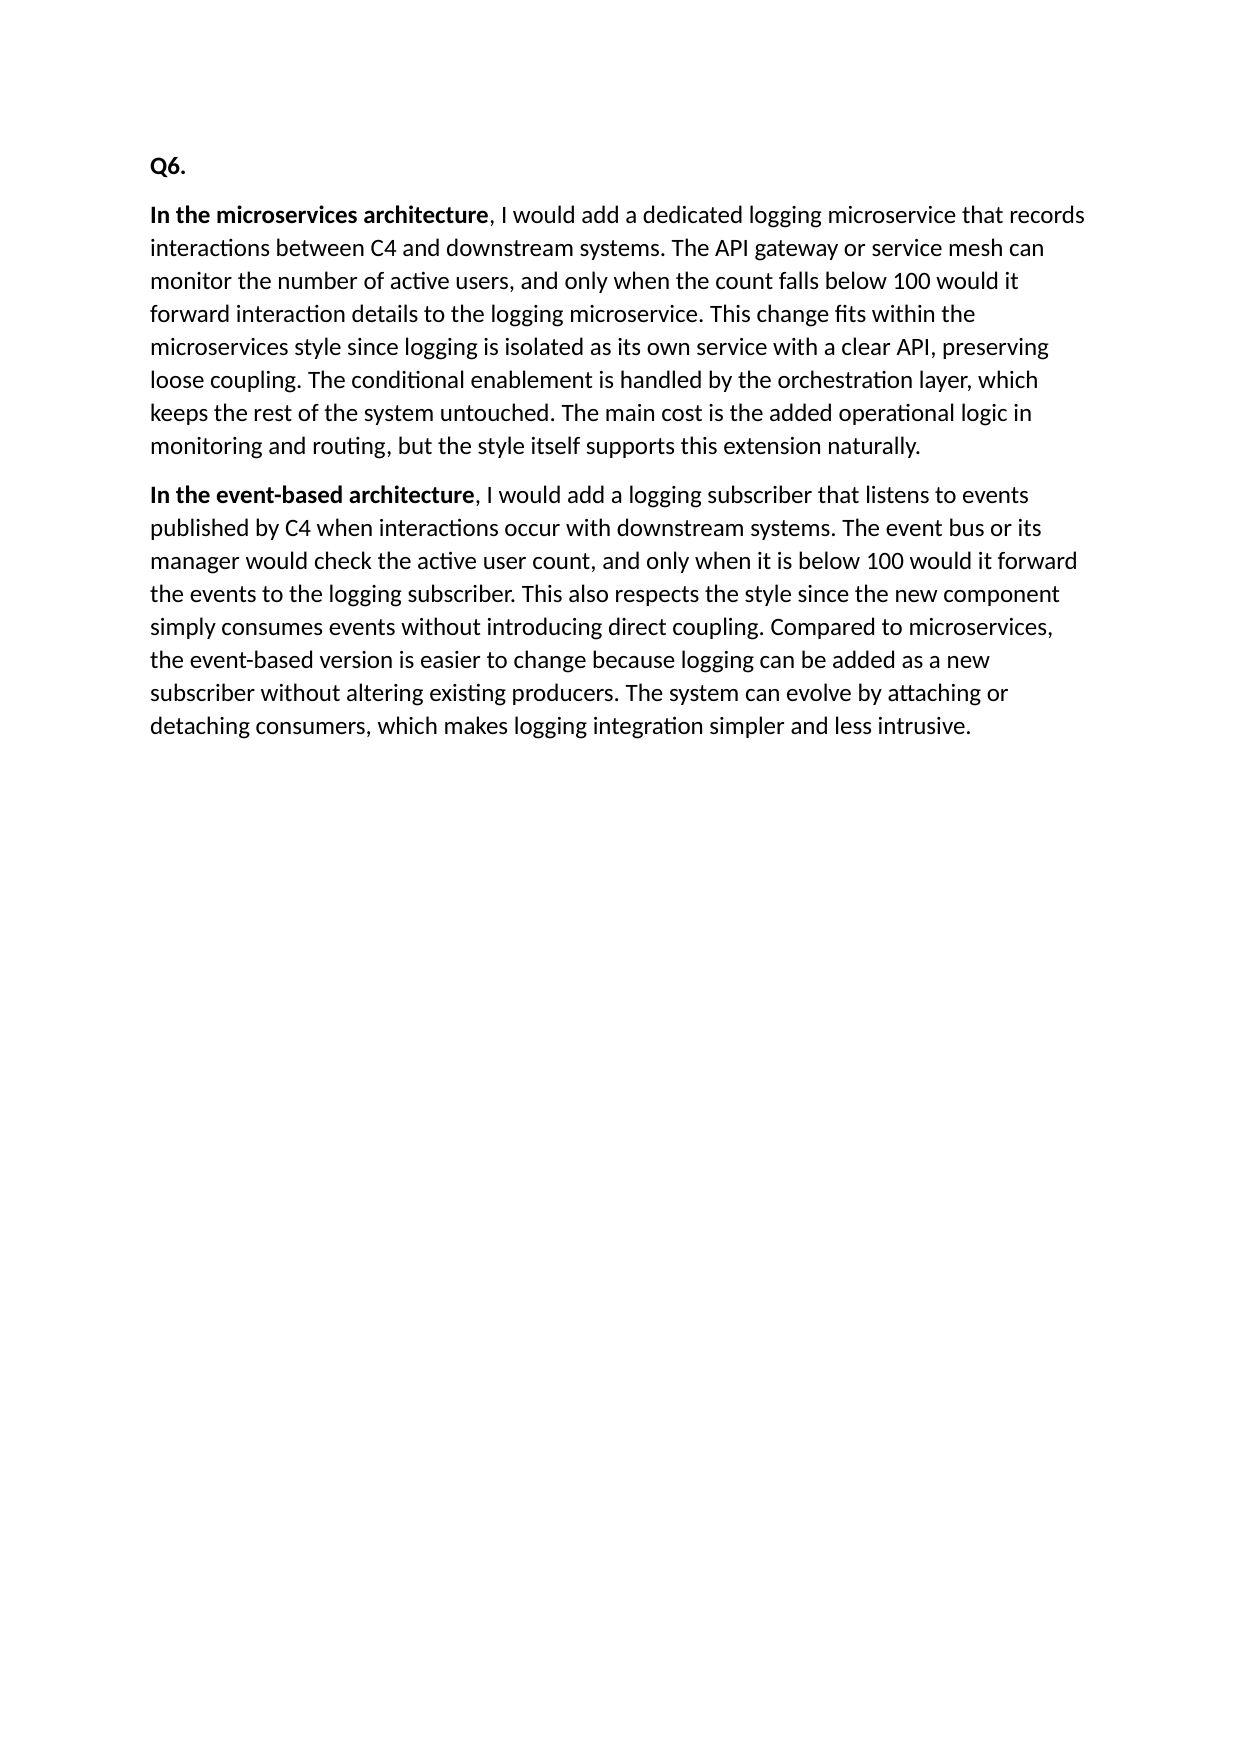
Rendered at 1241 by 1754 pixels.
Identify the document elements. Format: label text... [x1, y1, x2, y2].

text Q6. [150, 150, 1090, 181]
text In the event-based architecture, I would add a logging subscriber that listens to events published by C4 when interactions occur with downstream systems. The event bus or its manager would check the active user count, and only when it is below 100 would it forward the events to the logging subscriber. This also respects the style since the new component simply consumes events without introducing direct coupling. Compared to microservices, the event-based version is easier to change because logging can be added as a new subscriber without altering existing producers. The system can evolve by attaching or detaching consumers, which makes logging integration simpler and less intrusive. [150, 479, 1090, 741]
text In the microservices architecture, I would add a dedicated logging microservice that records interactions between C4 and downstream systems. The API gateway or service mesh can monitor the number of active users, and only when the count falls below 100 would it forward interaction details to the logging microservice. This change fits within the microservices style since logging is isolated as its own service with a clear API, preserving loose coupling. The conditional enablement is handled by the orchestration layer, which keeps the rest of the system untouched. The main cost is the added operational logic in monitoring and routing, but the style itself supports this extension naturally. [150, 199, 1090, 461]
